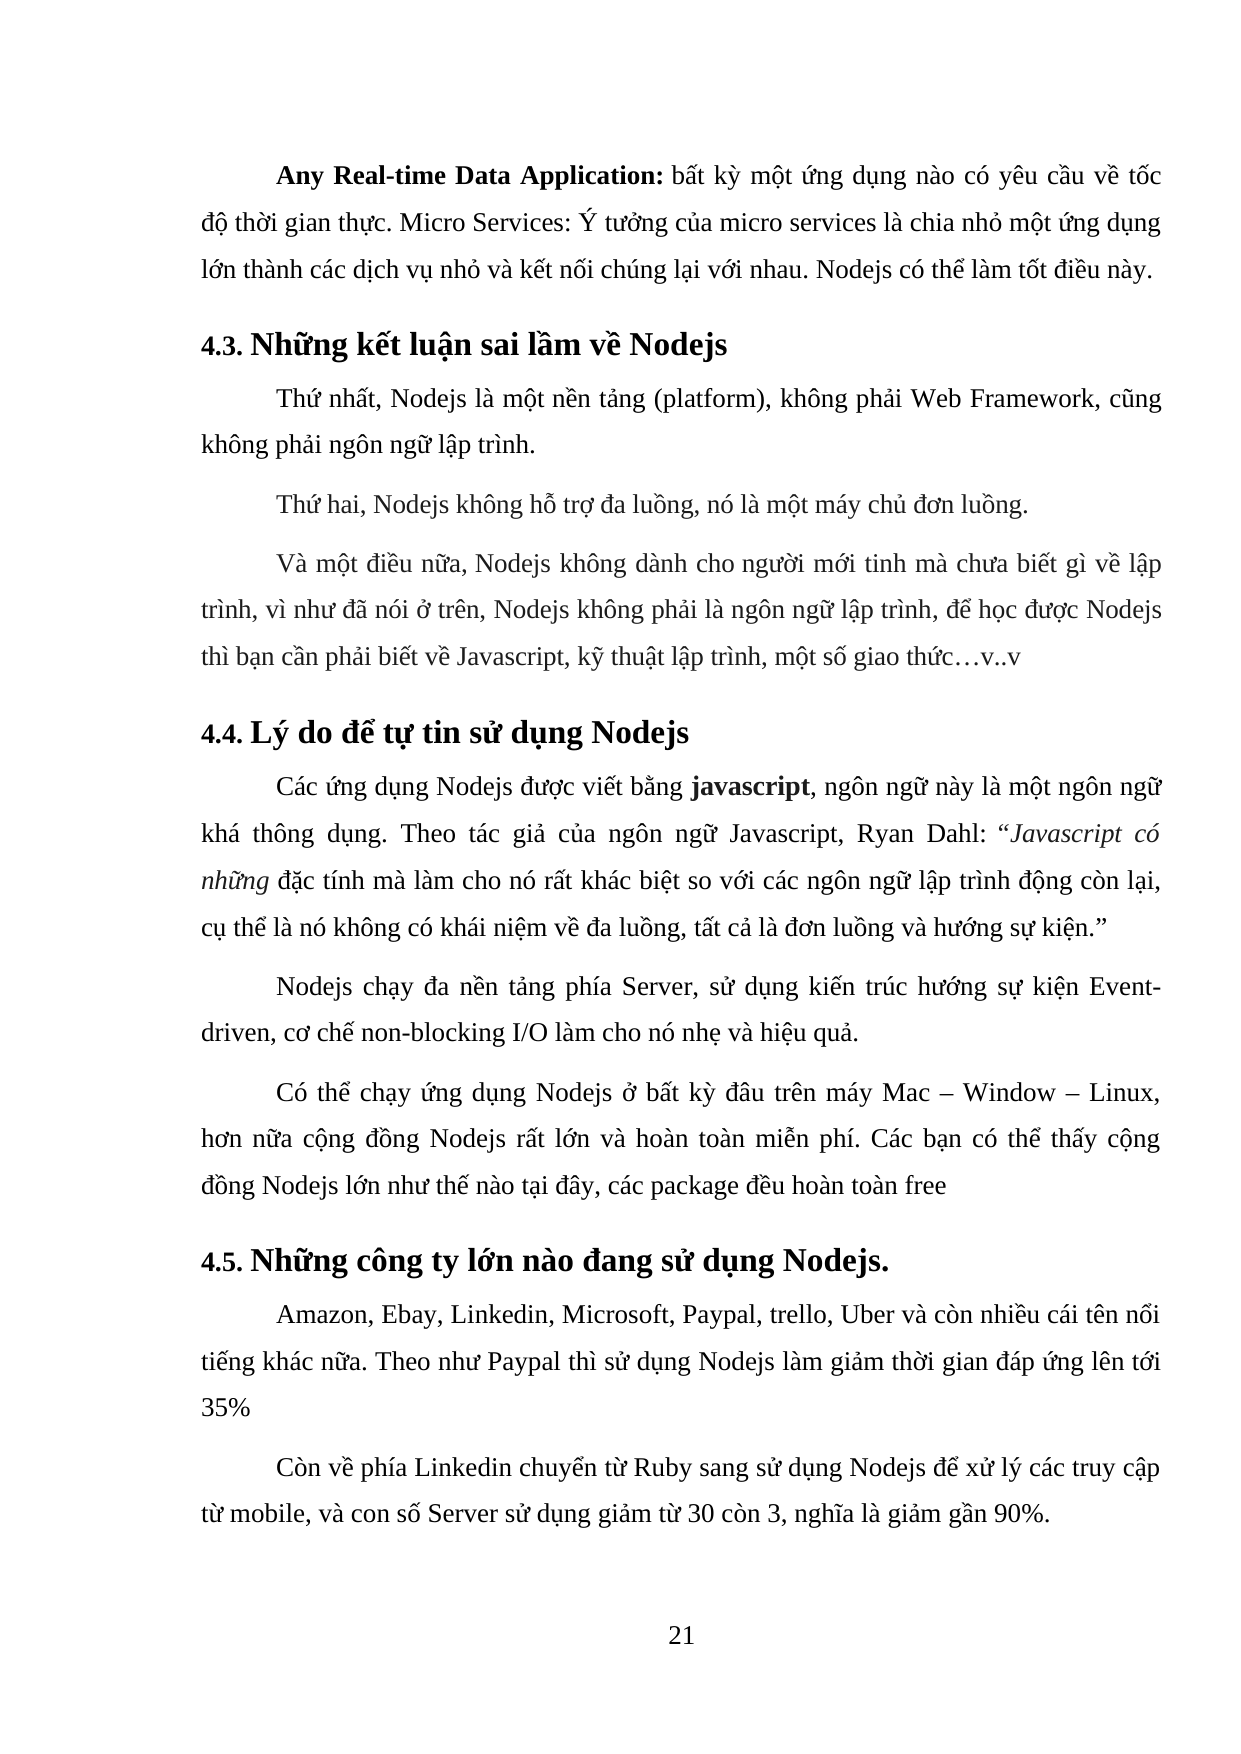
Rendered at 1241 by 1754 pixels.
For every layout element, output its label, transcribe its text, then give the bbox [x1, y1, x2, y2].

text Còn về phía Linkedin chuyển từ Ruby sang sử dụng Nodejs để xử lý các truy cập từ mobile, và con số Server sử dụng giảm từ 30 còn 3, nghĩa là giảm gần 90%. [201, 1451, 1162, 1528]
subtitle Những công ty lớn nào đang sử dụng Nodejs. [201, 1241, 1162, 1279]
subtitle Lý do để tự tin sử dụng Nodejs [201, 712, 1162, 750]
text Any Real-time Data Application: bất kỳ một ứng dụng nào có yêu cầu về tốc độ thời gian thực. Micro Services: Ý tưởng của micro services là chia nhỏ một ứng dụng lớn thành các dịch vụ nhỏ và kết nối chúng lại với nhau. Nodejs có thể làm tốt điều này. [201, 159, 1162, 284]
text Nodejs chạy đa nền tảng phía Server, sử dụng kiến trúc hướng sự kiện Event-driven, cơ chế non-blocking I/O làm cho nó nhẹ và hiệu quả. [201, 970, 1162, 1048]
text Thứ nhất, Nodejs là một nền tảng (platform), không phải Web Framework, cũng không phải ngôn ngữ lập trình. [201, 382, 1162, 460]
subtitle Những kết luận sai lầm về Nodejs [201, 324, 1162, 363]
text Các ứng dụng Nodejs được viết bằng javascript, ngôn ngữ này là một ngôn ngữ khá thông dụng. Theo tác giả của ngôn ngữ Javascript, Ryan Dahl: “Javascript có những đặc tính mà làm cho nó rất khác biệt so với các ngôn ngữ lập trình động còn lại, cụ thể là nó không có khái niệm về đa luồng, tất cả là đơn luồng và hướng sự kiện.” [201, 769, 1162, 942]
text Và một điều nữa, Nodejs không dành cho người mới tinh mà chưa biết gì về lập trình, vì như đã nói ở trên, Nodejs không phải là ngôn ngữ lập trình, để học được Nodejs thì bạn cần phải biết về Javascript, kỹ thuật lập trình, một số giao thức…v..v [201, 547, 1162, 671]
text Có thể chạy ứng dụng Nodejs ở bất kỳ đâu trên máy Mac – Window – Linux, hơn nữa cộng đồng Nodejs rất lớn và hoàn toàn miễn phí. Các bạn có thể thấy cộng đồng Nodejs lớn như thế nào tại đây, các package đều hoàn toàn free [201, 1076, 1162, 1200]
text Thứ hai, Nodejs không hỗ trợ đa luồng, nó là một máy chủ đơn luồng. [201, 488, 1162, 519]
text Amazon, Ebay, Linkedin, Microsoft, Paypal, trello, Uber và còn nhiều cái tên nổi tiếng khác nữa. Theo như Paypal thì sử dụng Nodejs làm giảm thời gian đáp ứng lên tới 35% [201, 1298, 1162, 1423]
